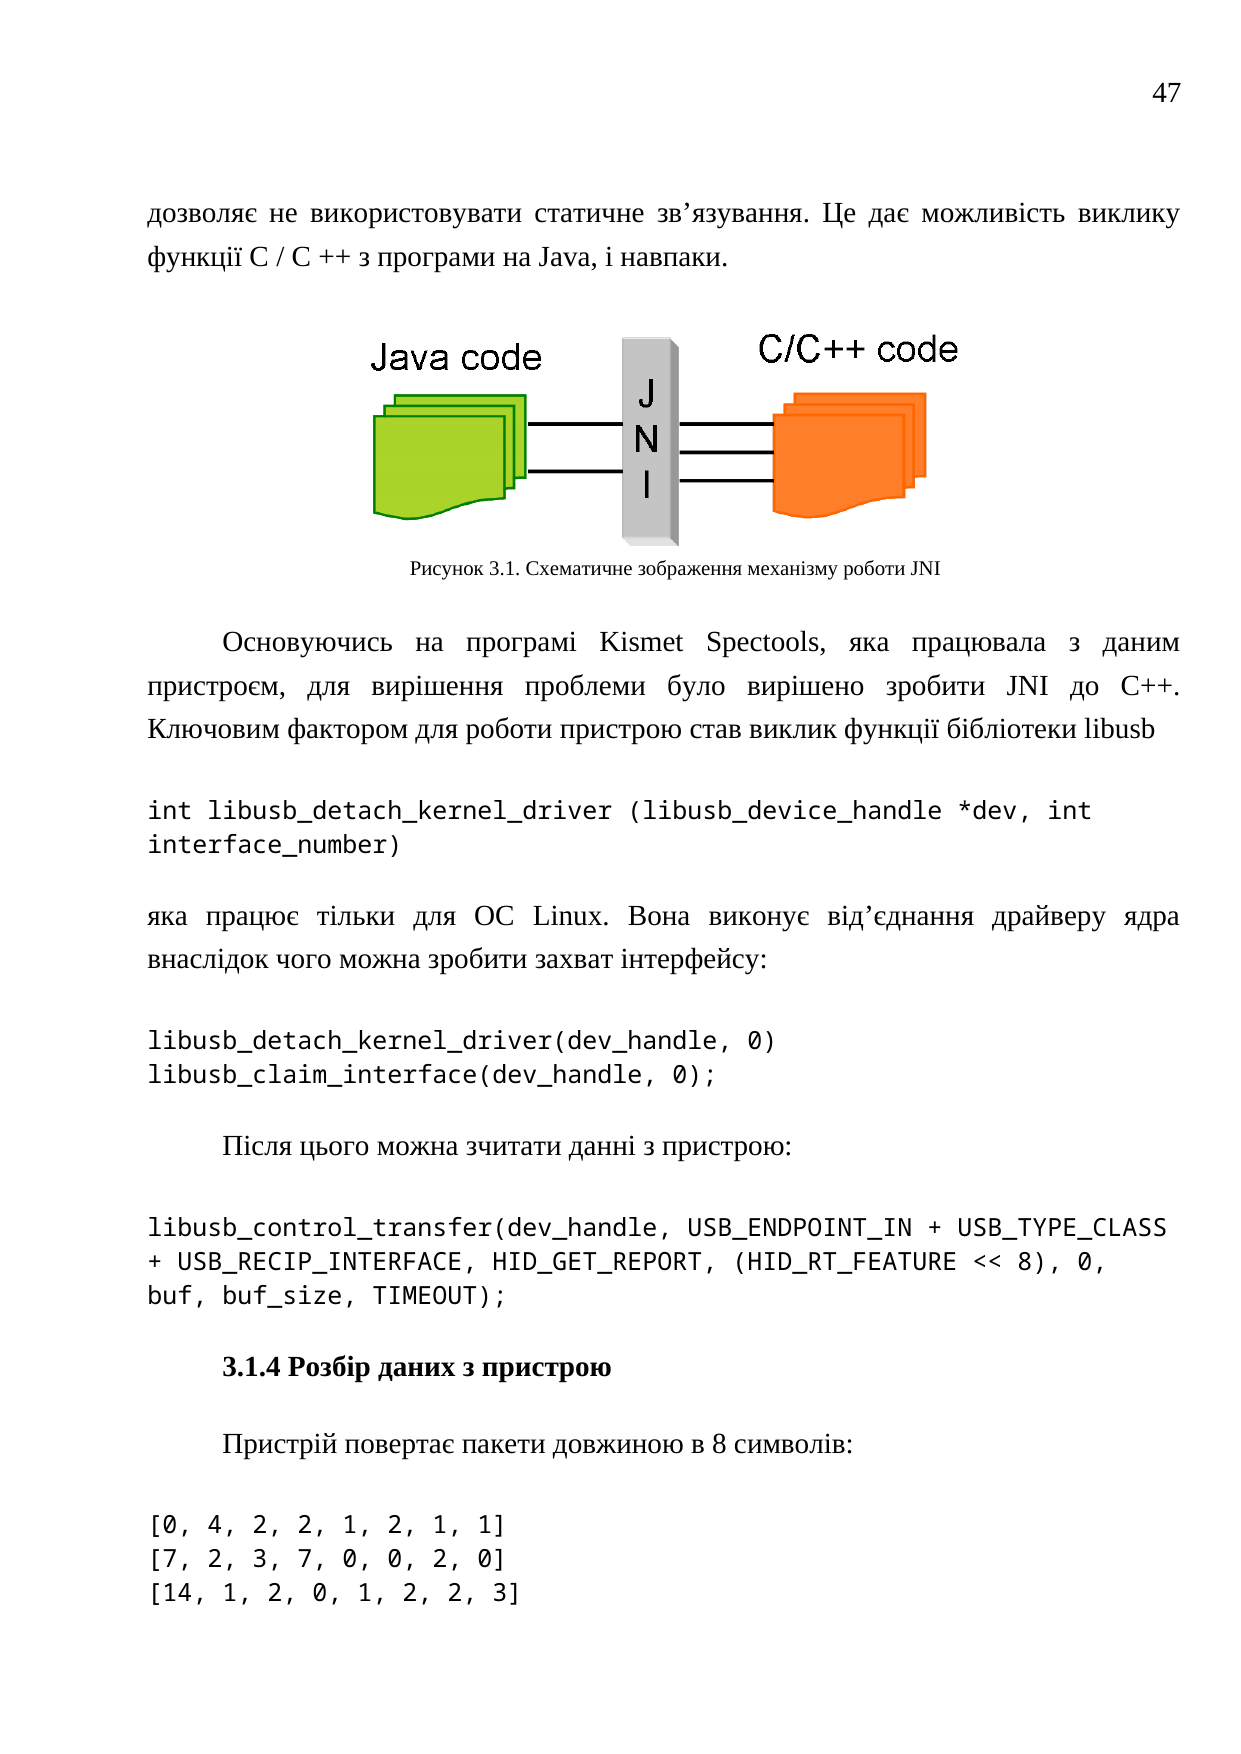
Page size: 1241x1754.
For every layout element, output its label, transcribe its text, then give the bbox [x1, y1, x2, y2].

text [14, 1, 2, 0, 1, 2, 2, 3] [147, 1575, 1181, 1609]
text яка працює тільки для ОС Linux. Вона виконує від’єднання драйверу ядра внаслідок чого можна зробити захват інтерфейсу: [147, 898, 1181, 975]
text libusb_detach_kernel_driver(dev_handle, 0) [147, 1023, 1181, 1057]
text Після цього можна зчитати данні з пристрою: [147, 1128, 1181, 1162]
text Розбір даних з пристрою [222, 1349, 1181, 1382]
text Схематичне зображення механізму роботи JNI [88, 556, 1181, 579]
text Основуючись на програмі Kismet Spectools, яка працювала з даним пристроєм, для вирішення проблеми було вирішено зробити JNI до С++. Ключовим фактором для роботи пристрою став виклик функції бібліотеки libusb [147, 624, 1181, 745]
text libusb_control_transfer(dev_handle, USB_ENDPOINT_IN + USB_TYPE_CLASS + USB_RECIP_INTERFACE, HID_GET_REPORT, (HID_RT_FEATURE << 8), 0, buf, buf_size, TIMEOUT); [147, 1209, 1181, 1311]
picture [358, 320, 970, 546]
text int libusb_detach_kernel_driver (libusb_device_handle *dev, int interface_number) [147, 792, 1181, 861]
text Пристрій повертає пакети довжиною в 8 символів: [147, 1426, 1181, 1459]
text [0, 4, 2, 2, 1, 2, 1, 1] [147, 1507, 1181, 1541]
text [147, 195, 1181, 272]
text [7, 2, 3, 7, 0, 0, 2, 0] [147, 1541, 1181, 1575]
text libusb_claim_interface(dev_handle, 0); [147, 1057, 1181, 1091]
